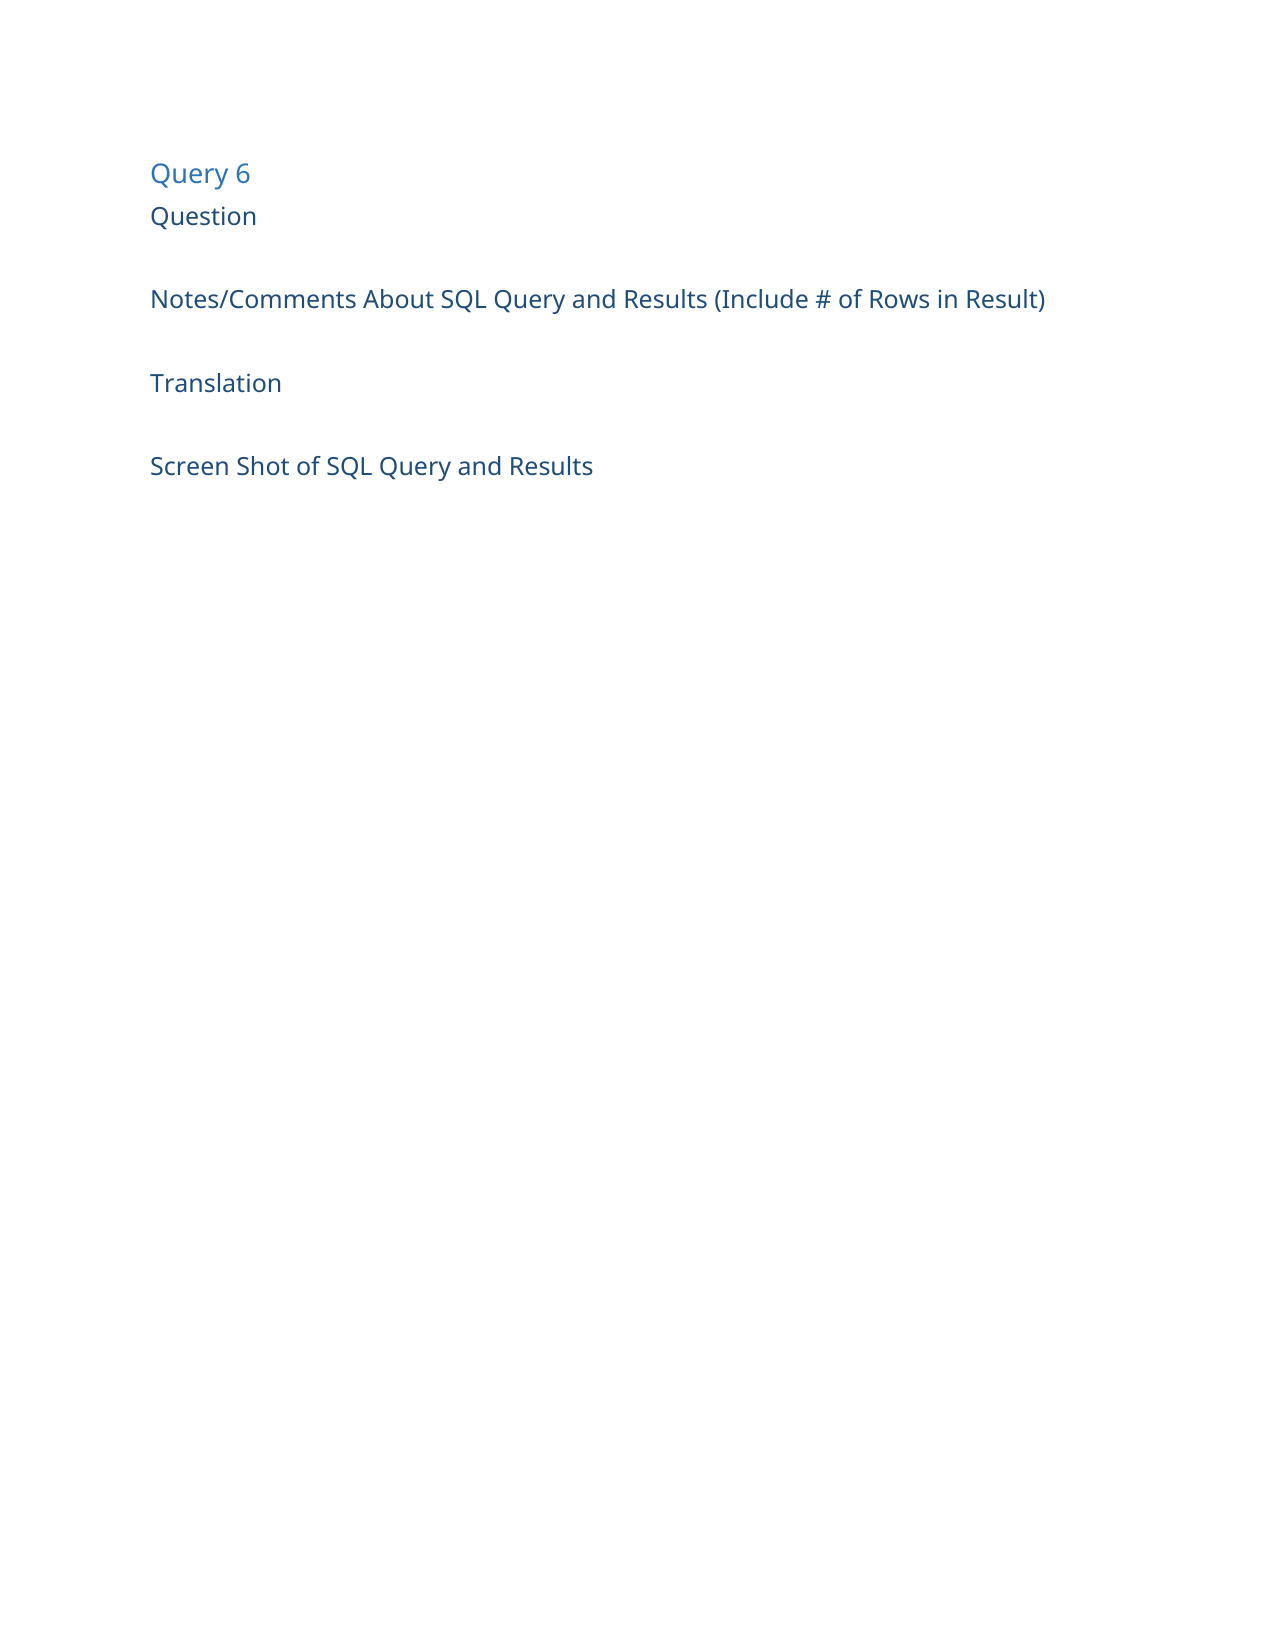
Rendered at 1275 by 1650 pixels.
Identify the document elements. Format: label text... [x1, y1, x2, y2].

subtitle Query 6 [150, 154, 1125, 191]
subtitle Translation [150, 365, 1125, 399]
subtitle Question [150, 198, 1125, 232]
subtitle Notes/Comments About SQL Query and Results (Include # of Rows in Result) [150, 282, 1125, 316]
subtitle Screen Shot of SQL Query and Results [150, 449, 1125, 483]
